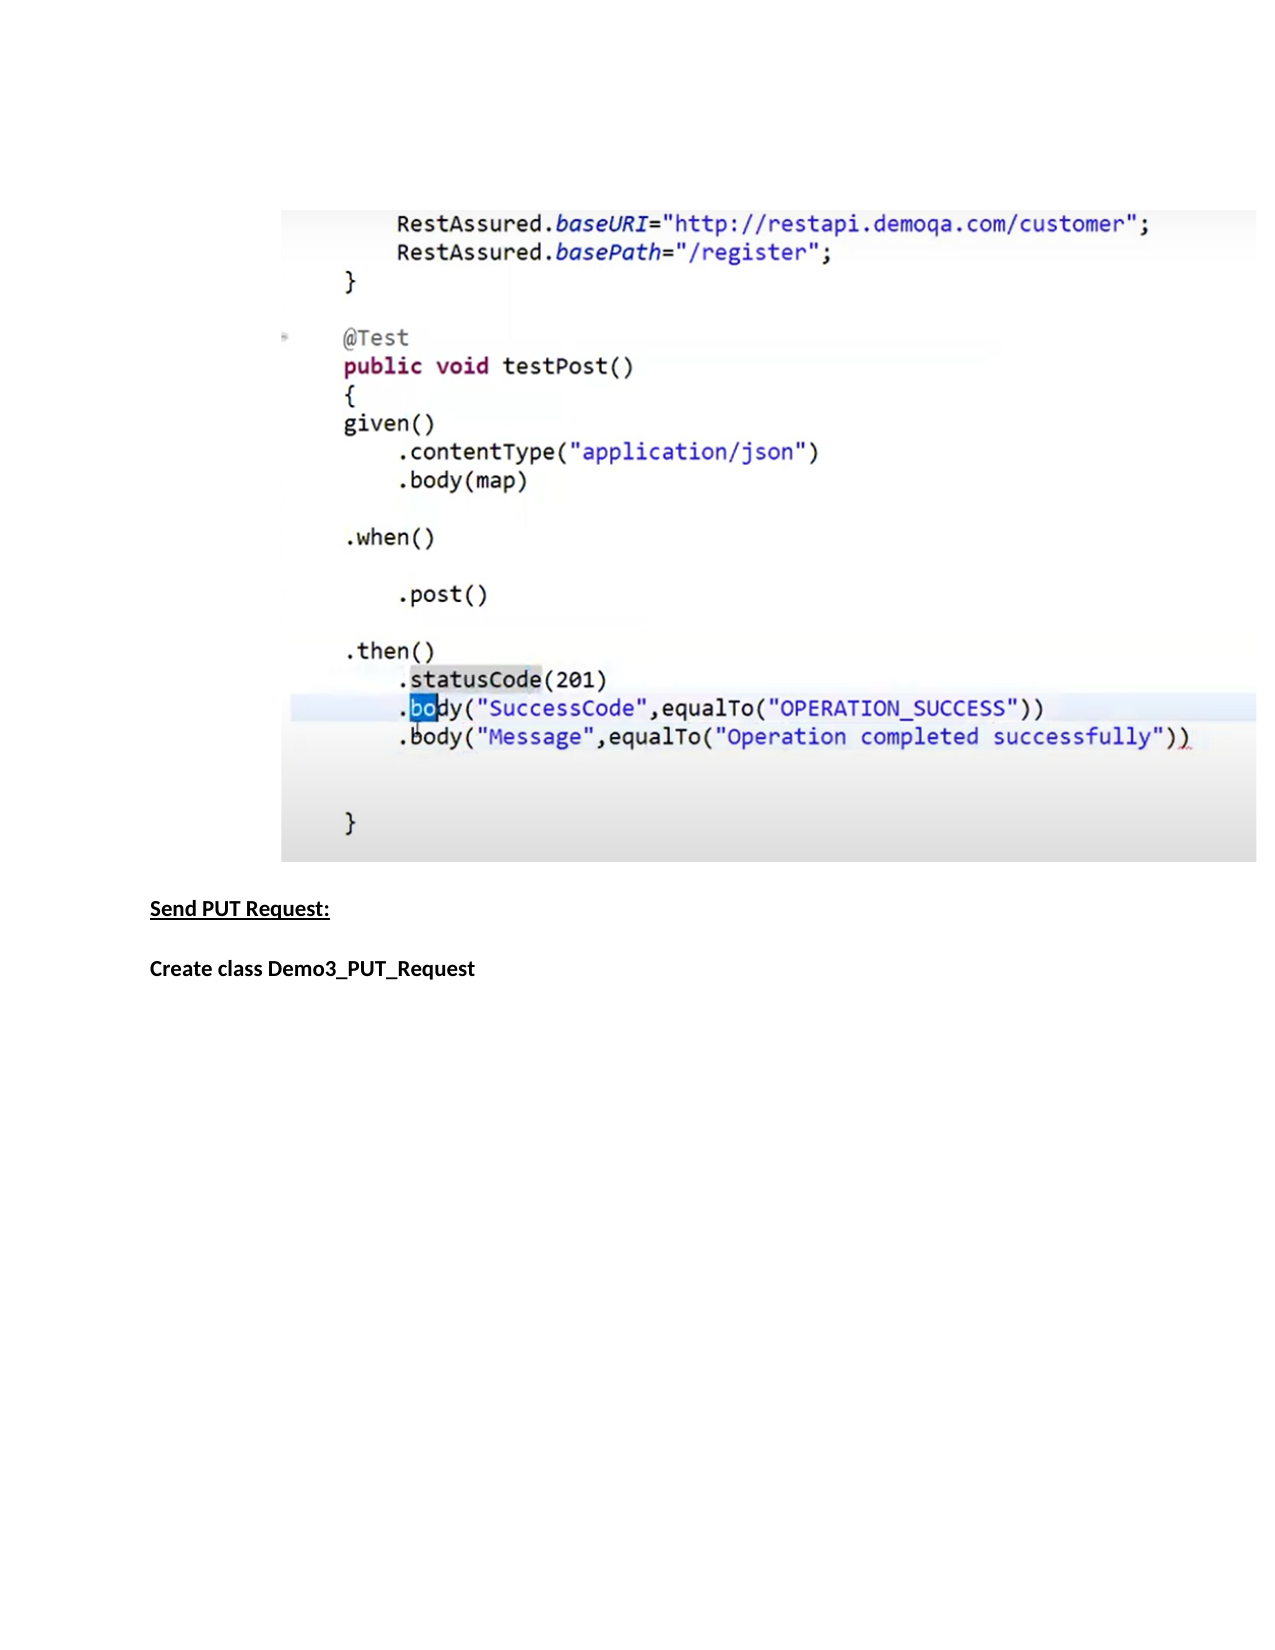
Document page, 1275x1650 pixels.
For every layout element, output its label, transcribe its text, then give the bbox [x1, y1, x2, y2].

text Send PUT Request: [150, 894, 1125, 922]
picture [281, 210, 1257, 862]
text Create class Demo3_PUT_Request [150, 954, 1125, 983]
